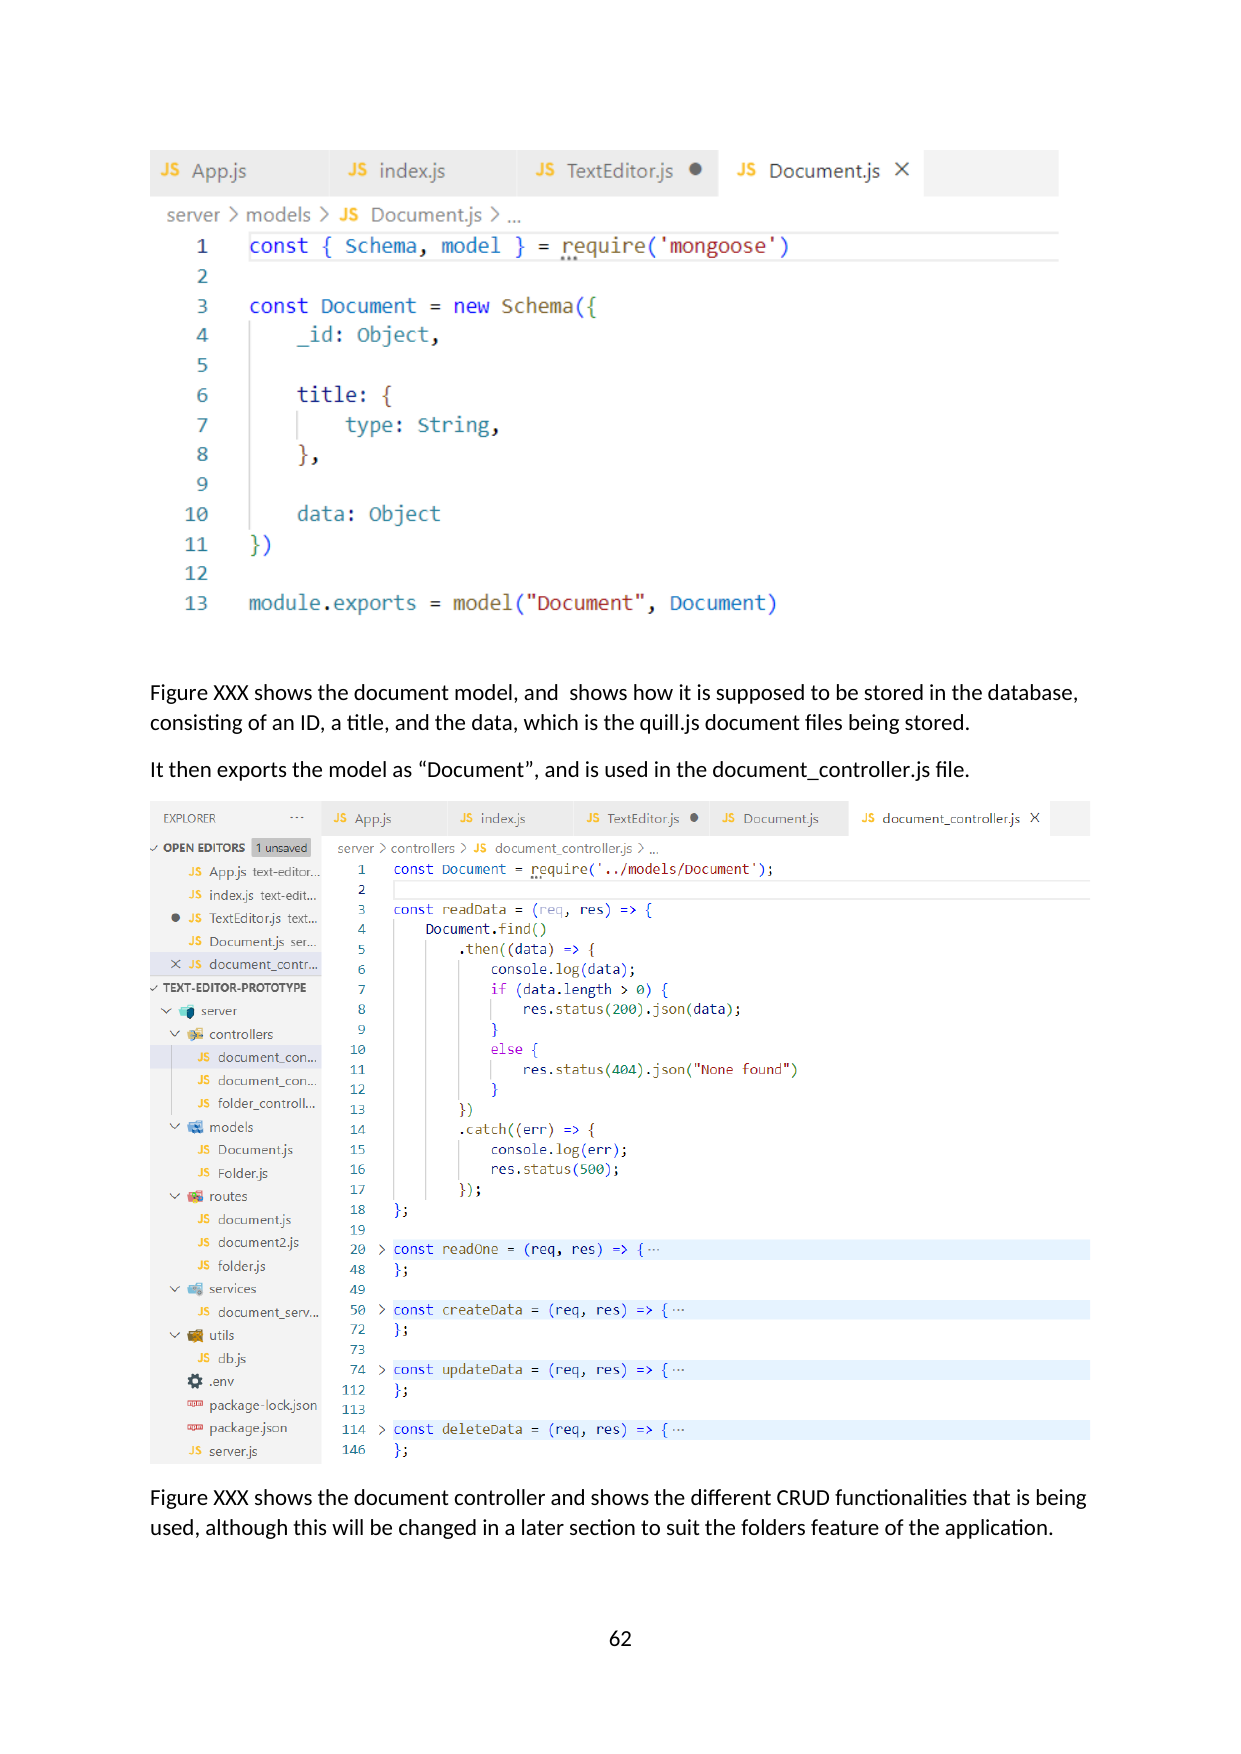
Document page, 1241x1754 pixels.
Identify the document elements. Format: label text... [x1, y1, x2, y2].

text Figure XXX shows the document controller and shows the different CRUD functionalities that is being used, although this will be changed in a later section to suit the folders feature of the application. [150, 1483, 1090, 1541]
picture [150, 150, 1059, 659]
picture [150, 801, 1091, 1464]
text Figure XXX shows the document model, and shows how it is supposed to be stored in the database, consisting of an ID, a title, and the data, which is the quill.js document files being stored. [150, 678, 1090, 736]
text It then exports the model as “Document”, and is used in the document_controller.js file. [150, 755, 1090, 783]
